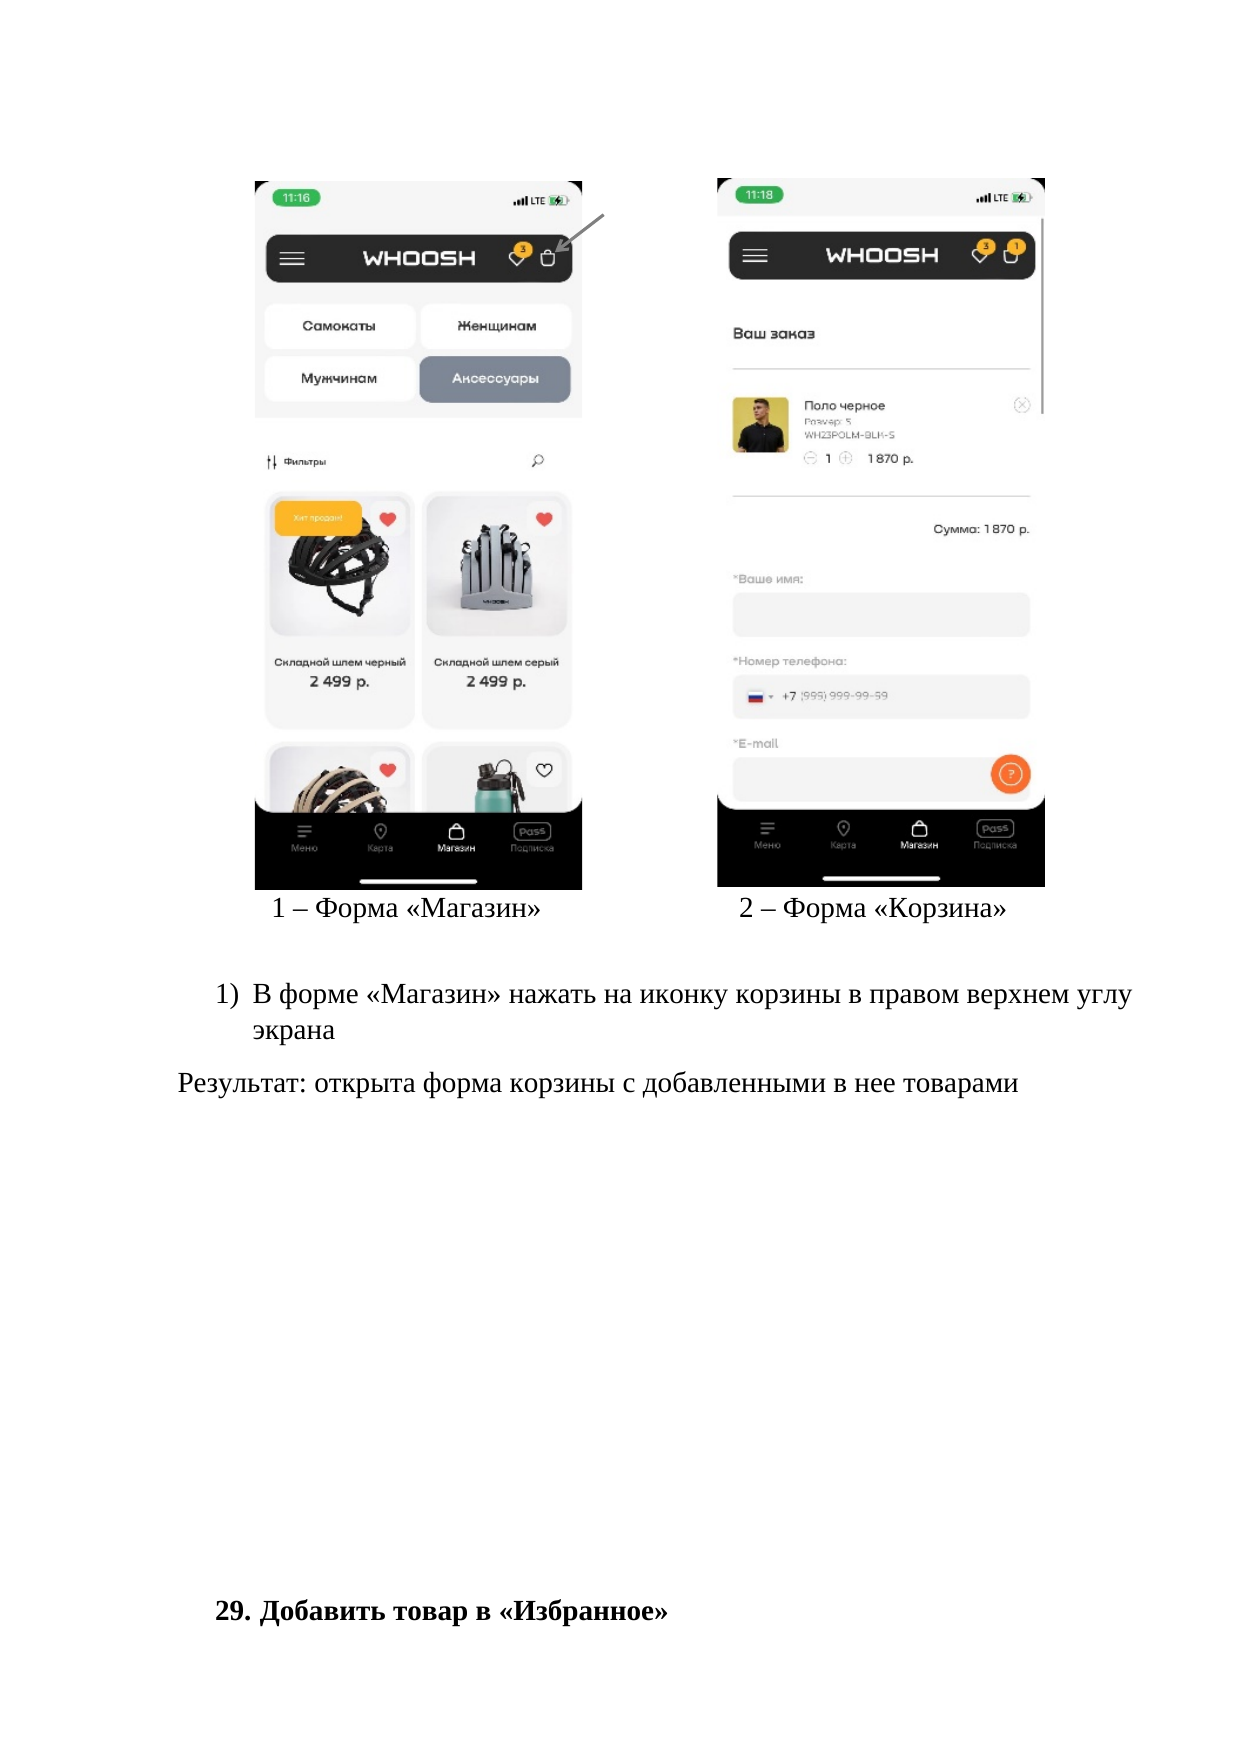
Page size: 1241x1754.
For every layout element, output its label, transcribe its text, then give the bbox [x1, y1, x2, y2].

table_header [635, 118, 1122, 890]
picture [717, 178, 1045, 887]
list В форме «Магазин» нажать на иконку корзины в правом верхнем углу экрана [215, 976, 1152, 1046]
table_cell 1 – Форма «Магазин» [177, 890, 635, 923]
text Результат: открыта форма корзины с добавленными в нее товарами [177, 1065, 1152, 1099]
table_header [177, 118, 635, 890]
table_cell 2 – Форма «Корзина» [635, 890, 1122, 923]
picture [254, 181, 583, 890]
list Добавить товар в «Избранное» [215, 1593, 1152, 1627]
